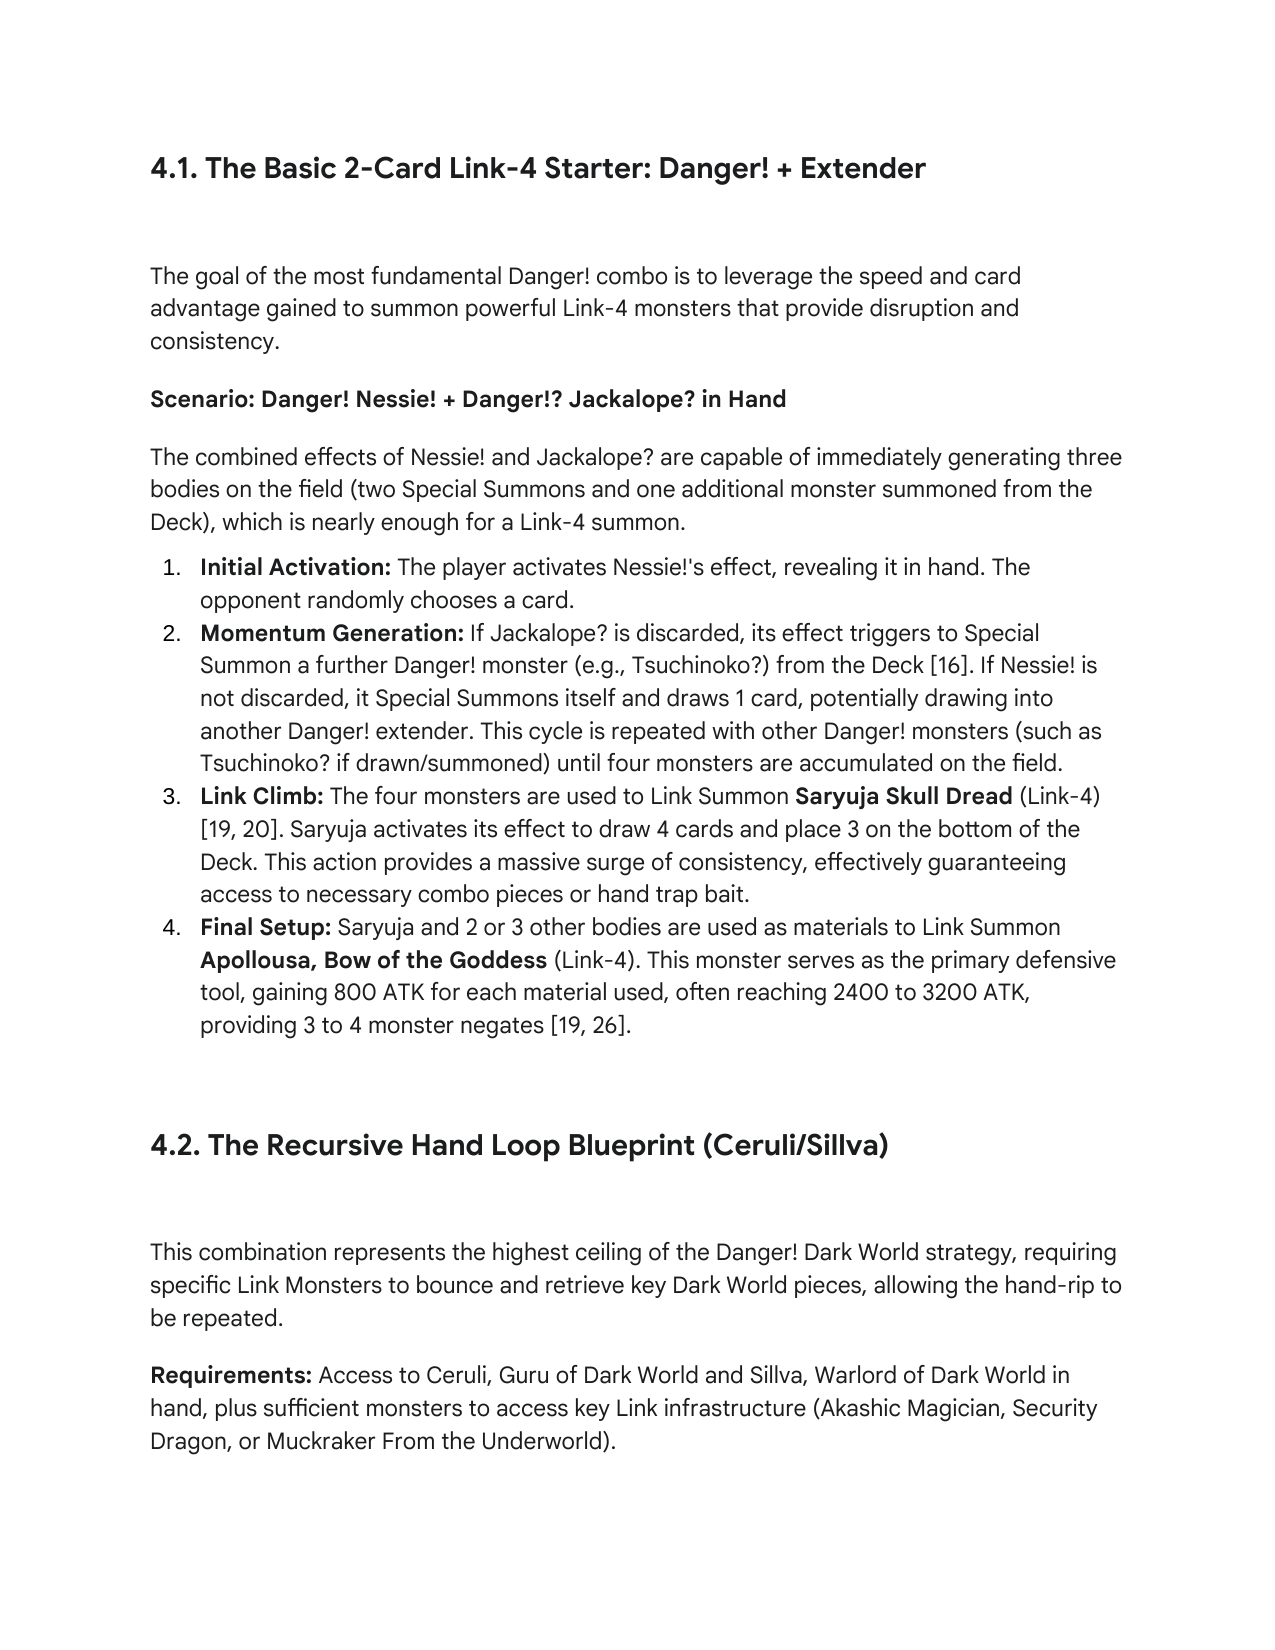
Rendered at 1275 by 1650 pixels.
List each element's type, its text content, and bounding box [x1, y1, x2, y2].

text This combination represents the highest ceiling of the Danger! Dark World strategy, requiring specific Link Monsters to bounce and retrieve key Dark World pieces, allowing the hand-rip to be repeated. [150, 1238, 1125, 1333]
text The goal of the most fundamental Danger! combo is to leverage the speed and card advantage gained to summon powerful Link-4 monsters that provide disruption and consistency. [150, 262, 1125, 356]
subtitle 4.1. The Basic 2-Card Link-4 Starter: Danger! + Extender [150, 150, 1125, 187]
subtitle 4.2. The Recursive Hand Loop Blueprint (Ceruli/Sillva) [150, 1127, 1125, 1163]
list Final Setup: Saryuja and 2 or 3 other bodies are used as materials to Link Summon Apollousa, Bow of the Goddess (Link-4). This monster serves as the primary defensive tool, gaining 800 ATK for each material used, often reaching 2400 to 3200 ATK, providing 3 to 4 monster negates [19, 26]. [162, 913, 1125, 1040]
list Link Climb: The four monsters are used to Link Summon Saryuja Skull Dread (Link-4) [19, 20]. Saryuja activates its effect to draw 4 cards and place 3 on the bottom of the Deck. This action provides a massive surge of consistency, effectively guaranteeing access to necessary combo pieces or hand trap bait. [162, 782, 1125, 909]
text Scenario: Danger! Nessie! + Danger!? Jackalope? in Hand [150, 385, 1125, 414]
list Initial Activation: The player activates Nessie!'s effect, revealing it in hand. The opponent randomly chooses a card. [162, 553, 1125, 615]
text The combined effects of Nessie! and Jackalope? are capable of immediately generating three bodies on the field (two Special Summons and one additional monster summoned from the Deck), which is nearly enough for a Link-4 summon. [150, 443, 1125, 537]
text Requirements: Access to Ceruli, Guru of Dark World and Sillva, Warlord of Dark World in hand, plus sufficient monsters to access key Link infrastructure (Akashic Magician, Security Dragon, or Muckraker From the Underworld). [150, 1362, 1125, 1456]
list Momentum Generation: If Jackalope? is discarded, its effect triggers to Special Summon a further Danger! monster (e.g., Tsuchinoko?) from the Deck [16]. If Nessie! is not discarded, it Special Summons itself and draws 1 card, potentially drawing into another Danger! extender. This cycle is repeated with other Danger! monsters (such as Tsuchinoko? if drawn/summoned) until four monsters are accumulated on the field. [162, 619, 1125, 778]
